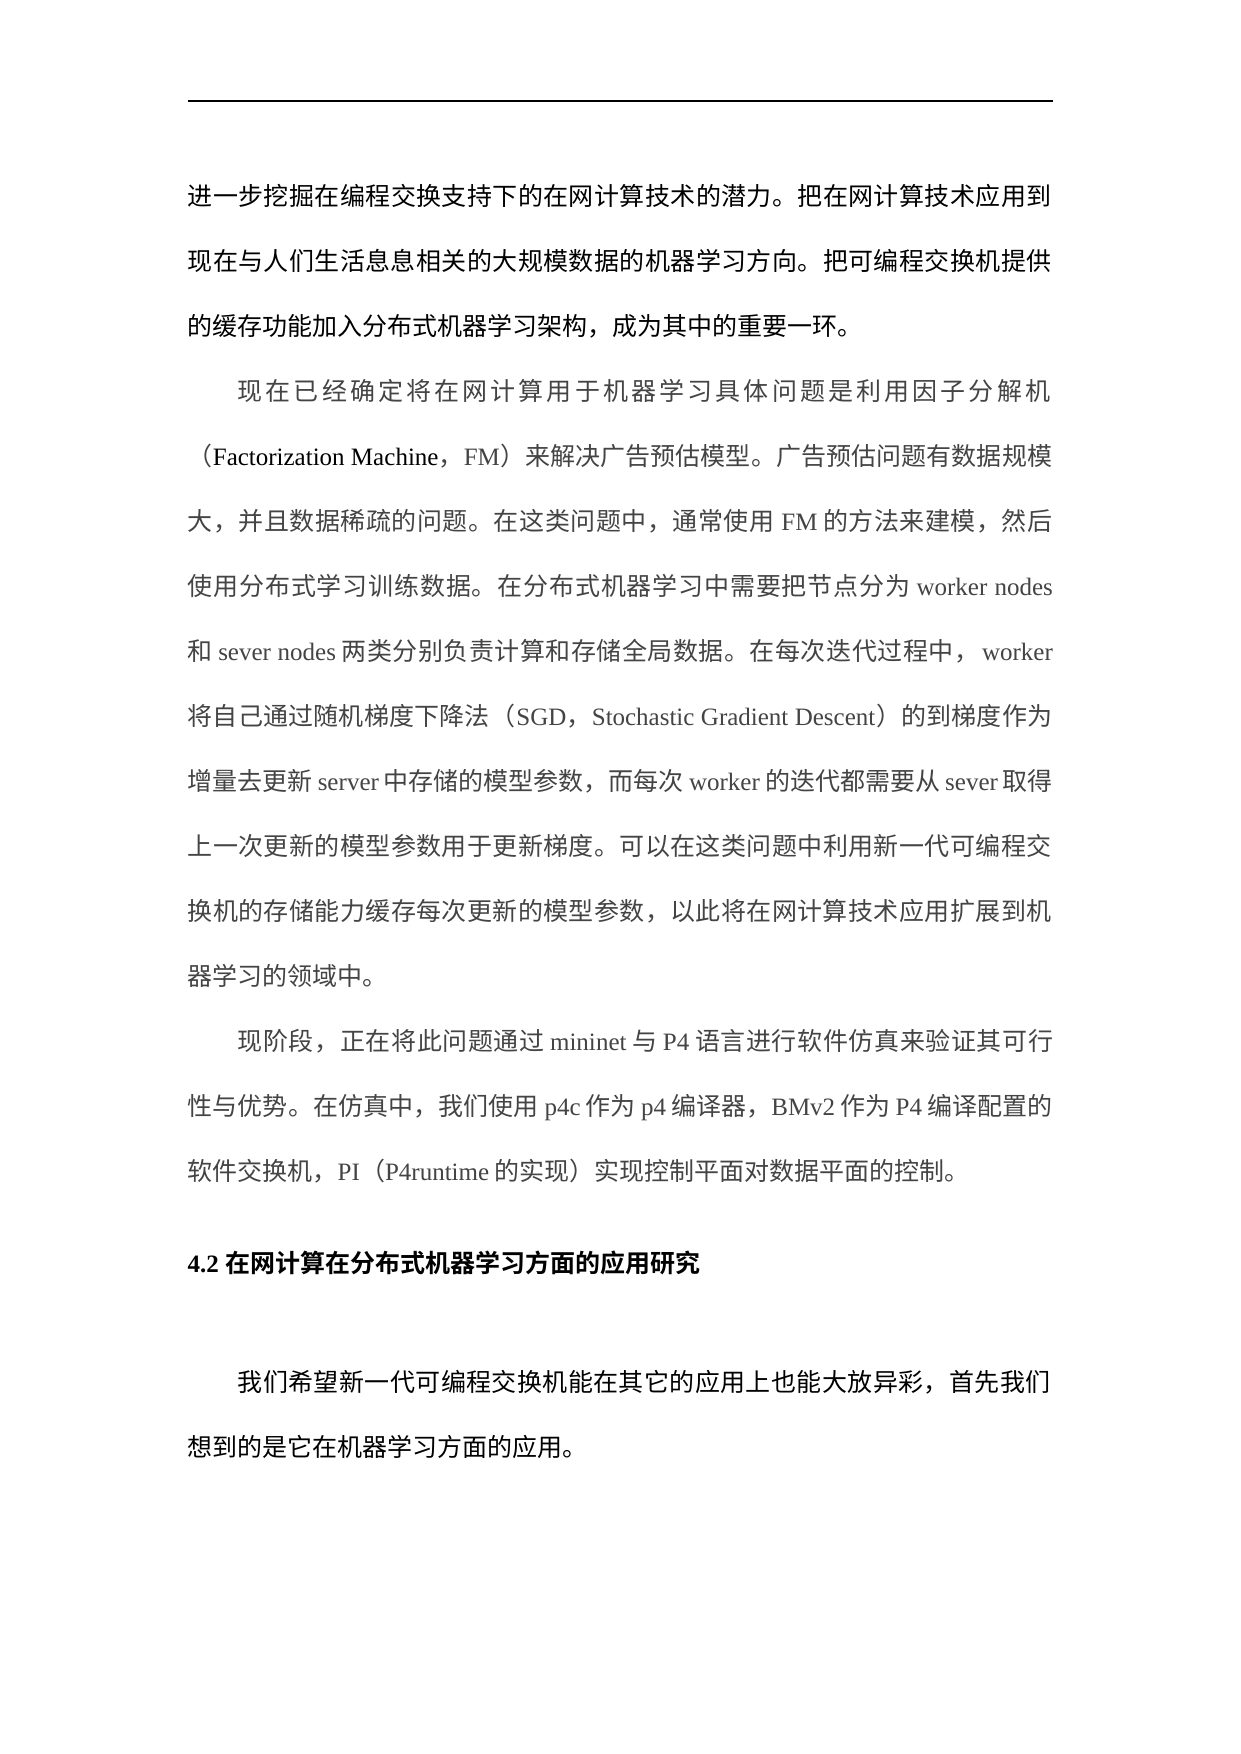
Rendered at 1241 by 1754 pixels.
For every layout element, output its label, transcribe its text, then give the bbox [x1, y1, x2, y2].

text 现在已经确定将在网计算用于机器学习具体问题是利用因子分解机（Factorization Machine，FM）来解决广告预估模型。广告预估问题有数据规模大，并且数据稀疏的问题。在这类问题中，通常使用FM的方法来建模，然后使用分布式学习训练数据。在分布式机器学习中需要把节点分为worker nodes和sever nodes两类分别负责计算和存储全局数据。在每次迭代过程中，worker将自己通过随机梯度下降法（SGD，Stochastic Gradient Descent）的到梯度作为增量去更新server中存储的模型参数，而每次worker的迭代都需要从sever取得上一次更新的模型参数用于更新梯度。可以在这类问题中利用新一代可编程交换机的存储能力缓存每次更新的模型参数，以此将在网计算技术应用扩展到机器学习的领域中。 [187, 357, 1053, 1007]
text 现阶段，正在将此问题通过mininet与P4语言进行软件仿真来验证其可行性与优势。在仿真中，我们使用p4c作为p4编译器，BMv2作为P4编译配置的软件交换机，PI（P4runtime的实现）实现控制平面对数据平面的控制。 [187, 1007, 1053, 1202]
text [187, 162, 1053, 357]
text 我们希望新一代可编程交换机能在其它的应用上也能大放异彩，首先我们想到的是它在机器学习方面的应用。 [187, 1348, 1053, 1478]
subtitle 4.2 在网计算在分布式机器学习方面的应用研究 [187, 1229, 1053, 1294]
